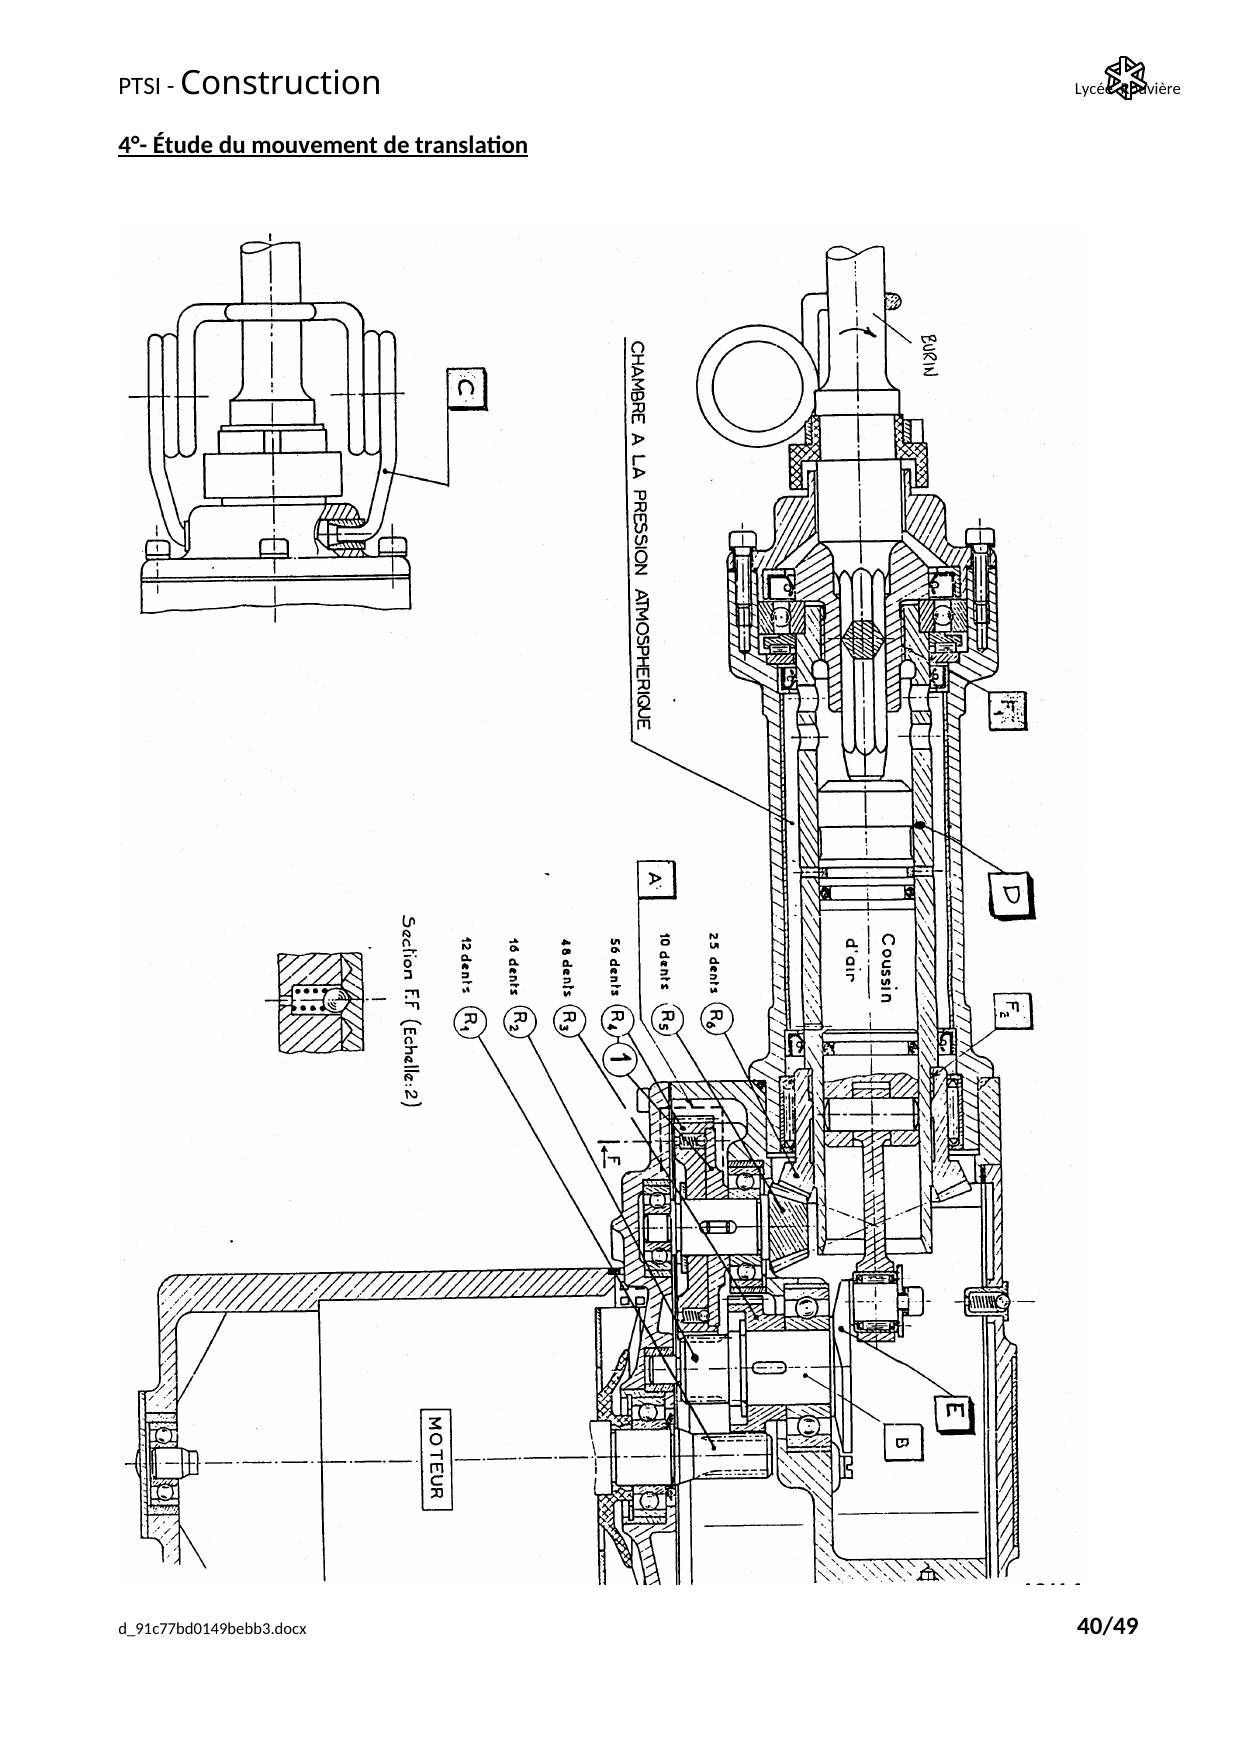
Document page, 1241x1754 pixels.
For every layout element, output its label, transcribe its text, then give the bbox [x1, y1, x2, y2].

picture [118, 229, 1083, 1585]
subtitle Étude du mouvement de translation [118, 129, 1181, 160]
